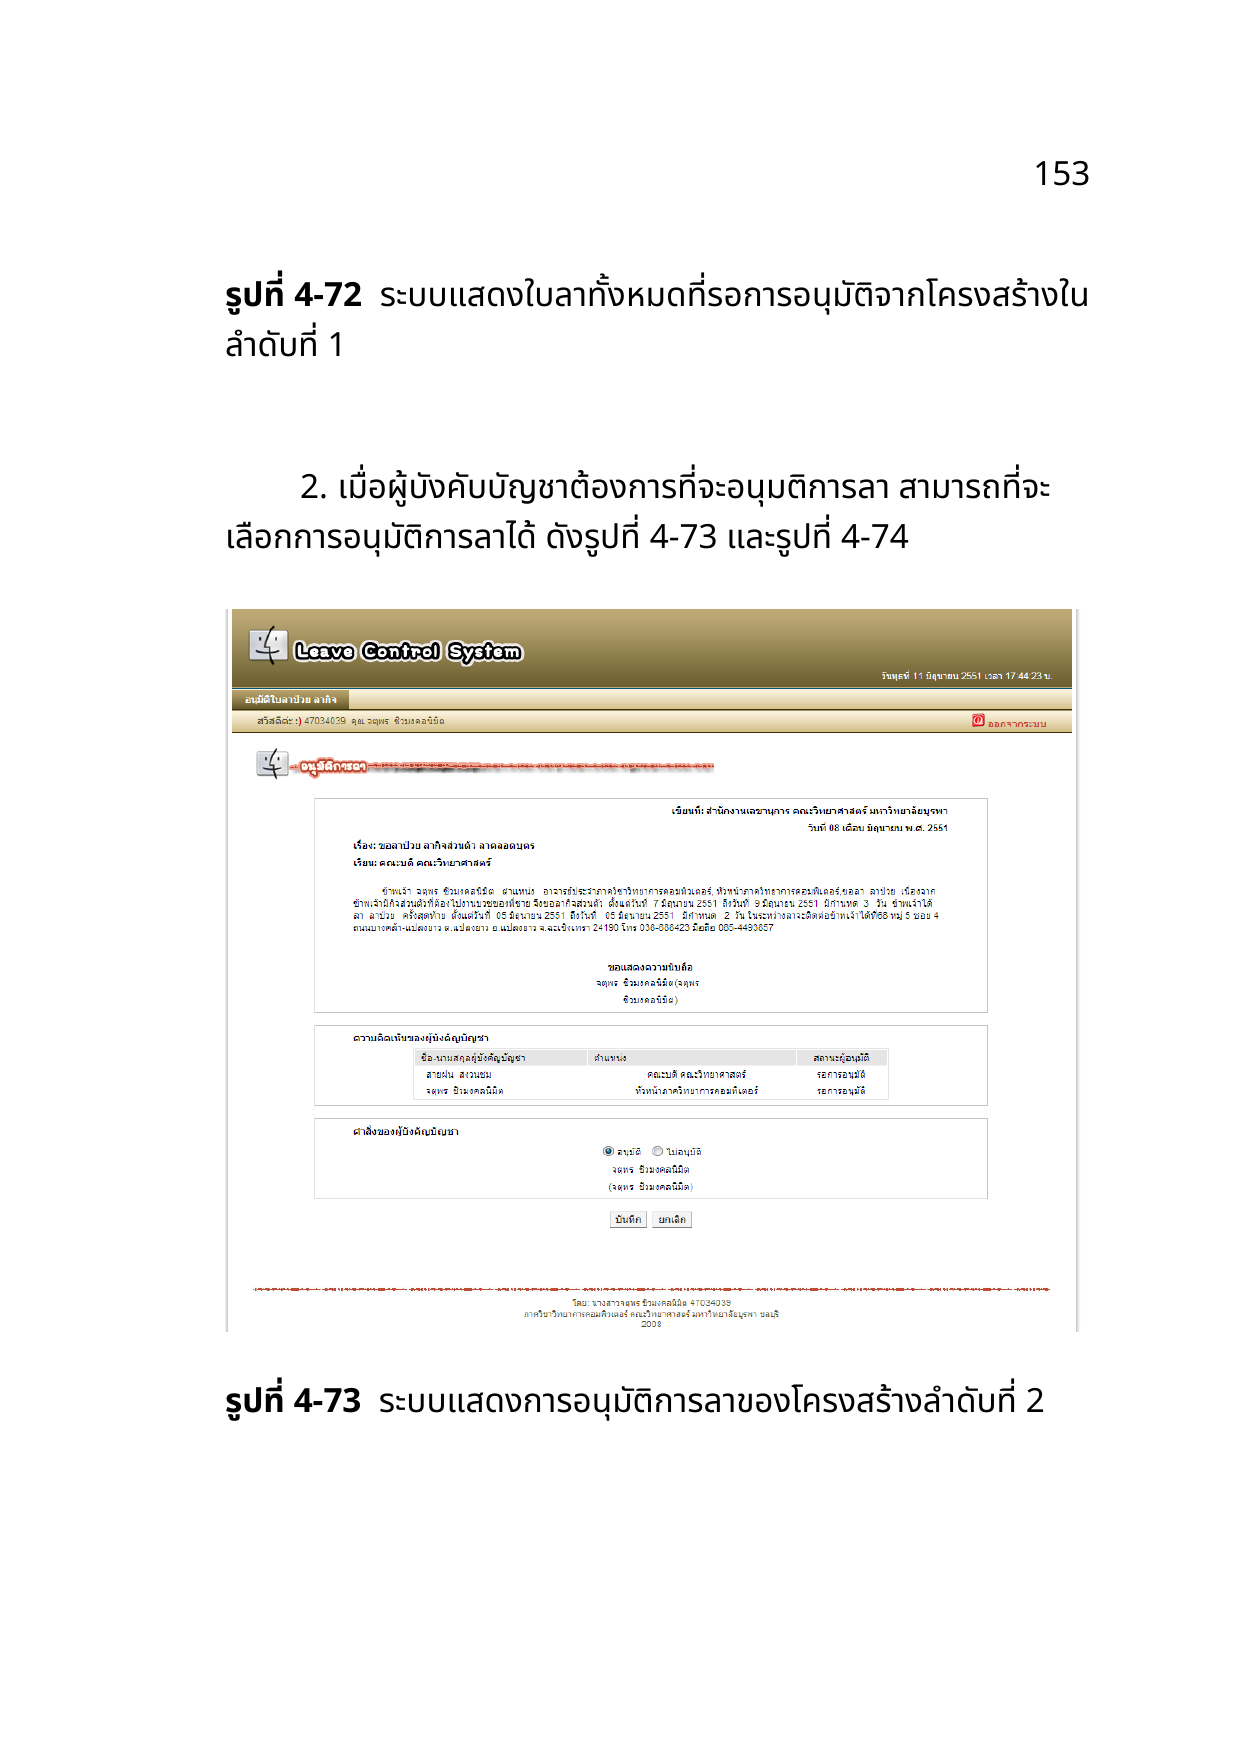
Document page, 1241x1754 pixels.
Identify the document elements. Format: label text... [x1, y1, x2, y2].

picture [225, 609, 1081, 1332]
text 2. เมื่อผู้บังคับบัญชาต้องการที่จะอนุมติการลา สามารถที่จะเลือกการอนุมัติการลาได้ ดังรูปที่ 4-73 และรูปที่ 4-74 [225, 462, 1090, 564]
text รูปที่ 4-72 ระบบแสดงใบลาทั้งหมดที่รอการอนุมัติจากโครงสร้างในลำดับที่ 1 [225, 270, 1090, 372]
text รูปที่ 4-73 ระบบแสดงการอนุมัติการลาของโครงสร้างลำดับที่ 2 [225, 1377, 1090, 1428]
